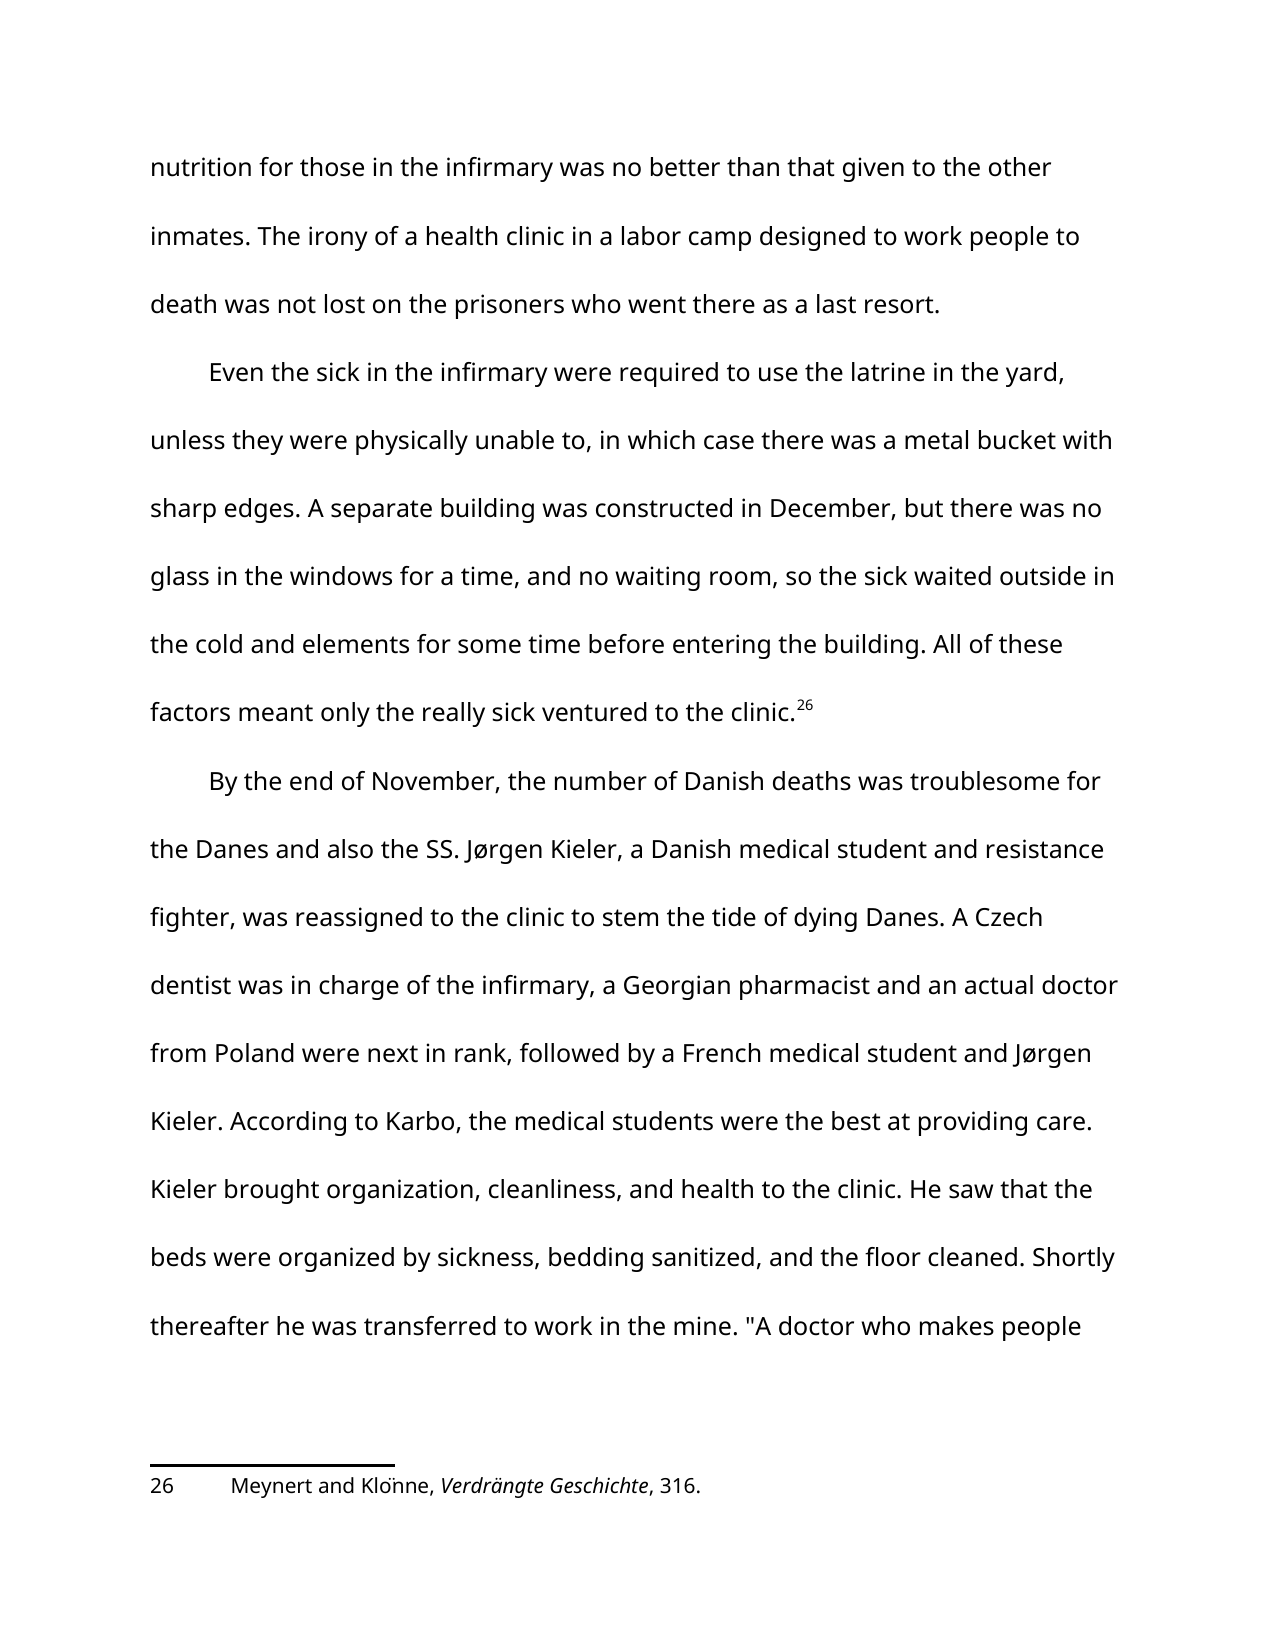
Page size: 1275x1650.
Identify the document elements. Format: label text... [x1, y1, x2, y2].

text Even the sick in the infirmary were required to use the latrine in the yard, unless they were physically unable to, in which case there was a metal bucket with sharp edges. A separate building was constructed in December, but there was no glass in the windows for a time, and no waiting room, so the sick waited outside in the cold and elements for some time before entering the building. All of these factors meant only the really sick ventured to the clinic. [150, 354, 1125, 729]
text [150, 150, 1125, 320]
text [150, 763, 1125, 1342]
